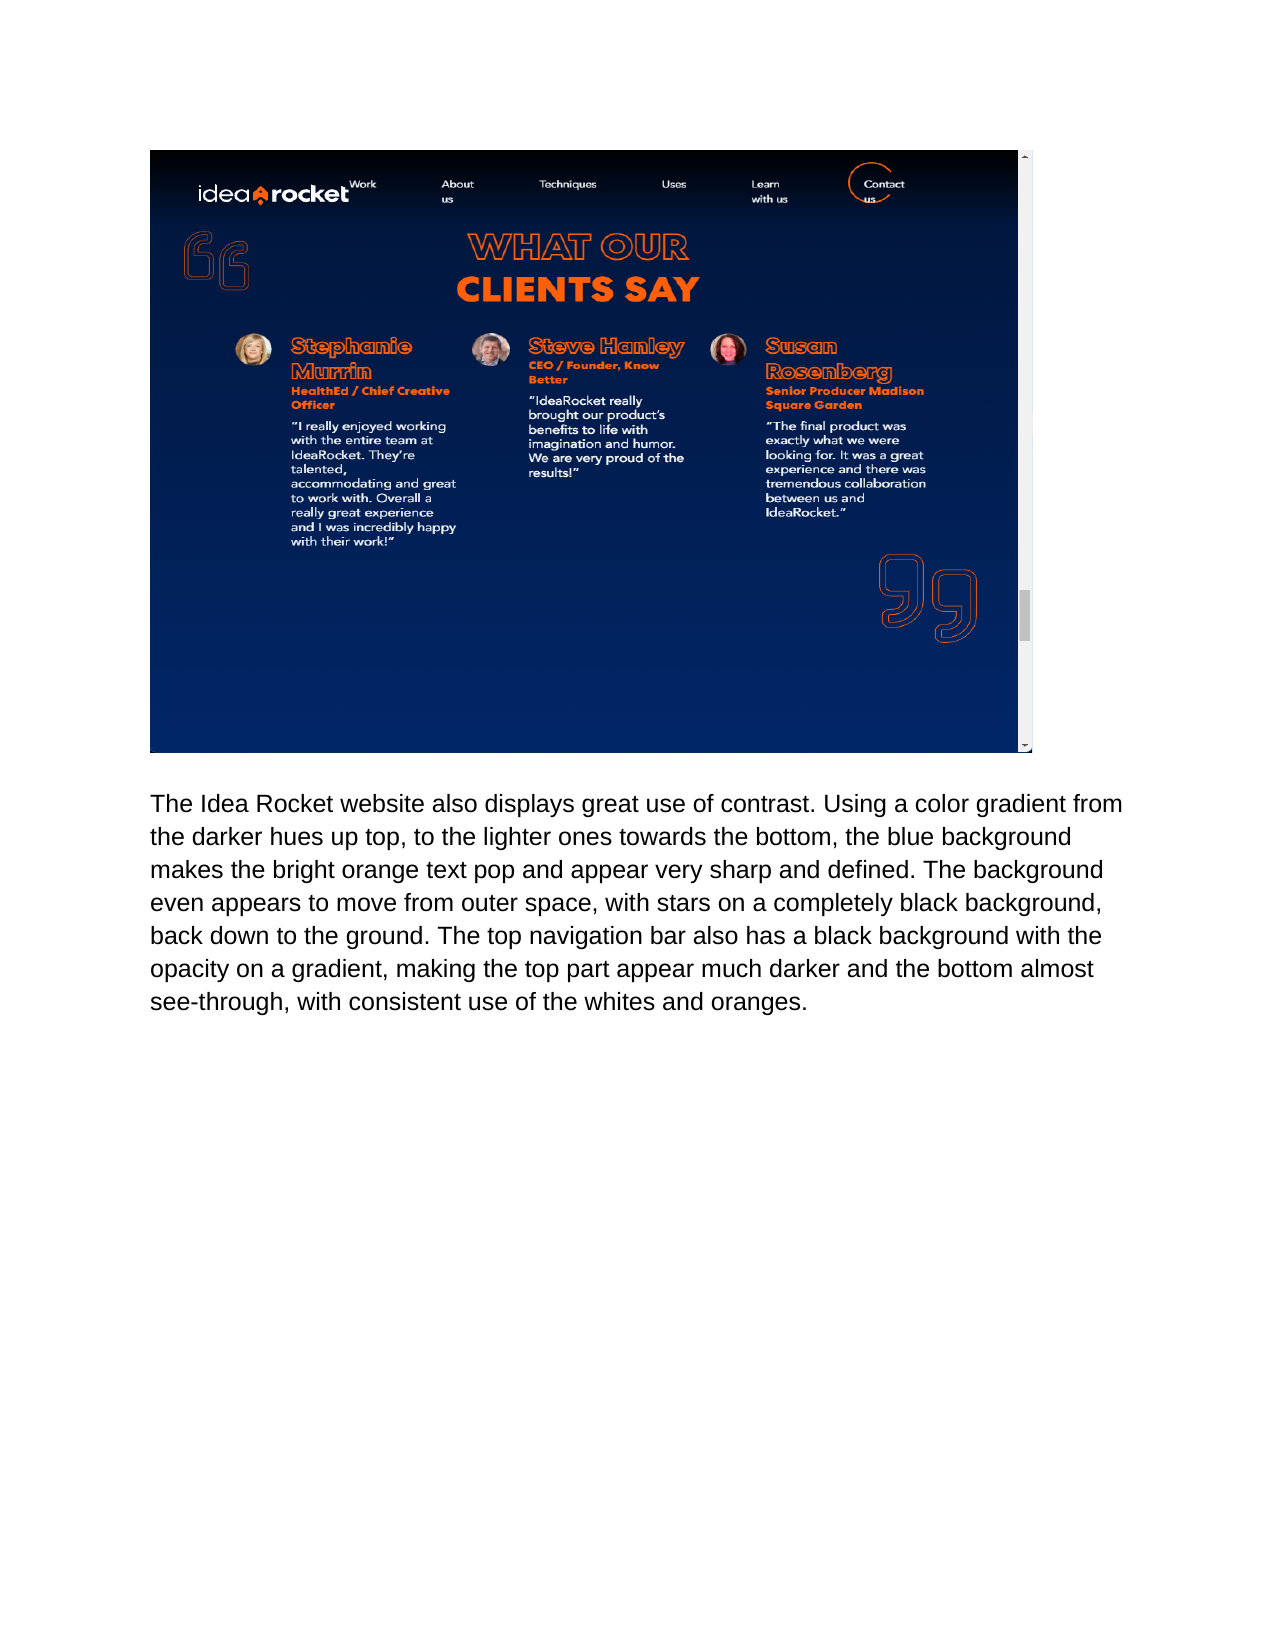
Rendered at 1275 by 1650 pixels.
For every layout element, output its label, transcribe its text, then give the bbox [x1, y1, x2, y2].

text The Idea Rocket website also displays great use of contrast. Using a color gradient from the darker hues up top, to the lighter ones towards the bottom, the blue background makes the bright orange text pop and appear very sharp and defined. The background even appears to move from outer space, with stars on a completely black background, back down to the ground. The top navigation bar also has a black background with the opacity on a gradient, making the top part appear much darker and the bottom almost see-through, with consistent use of the whites and oranges. [150, 789, 1125, 1016]
picture [150, 150, 1033, 753]
